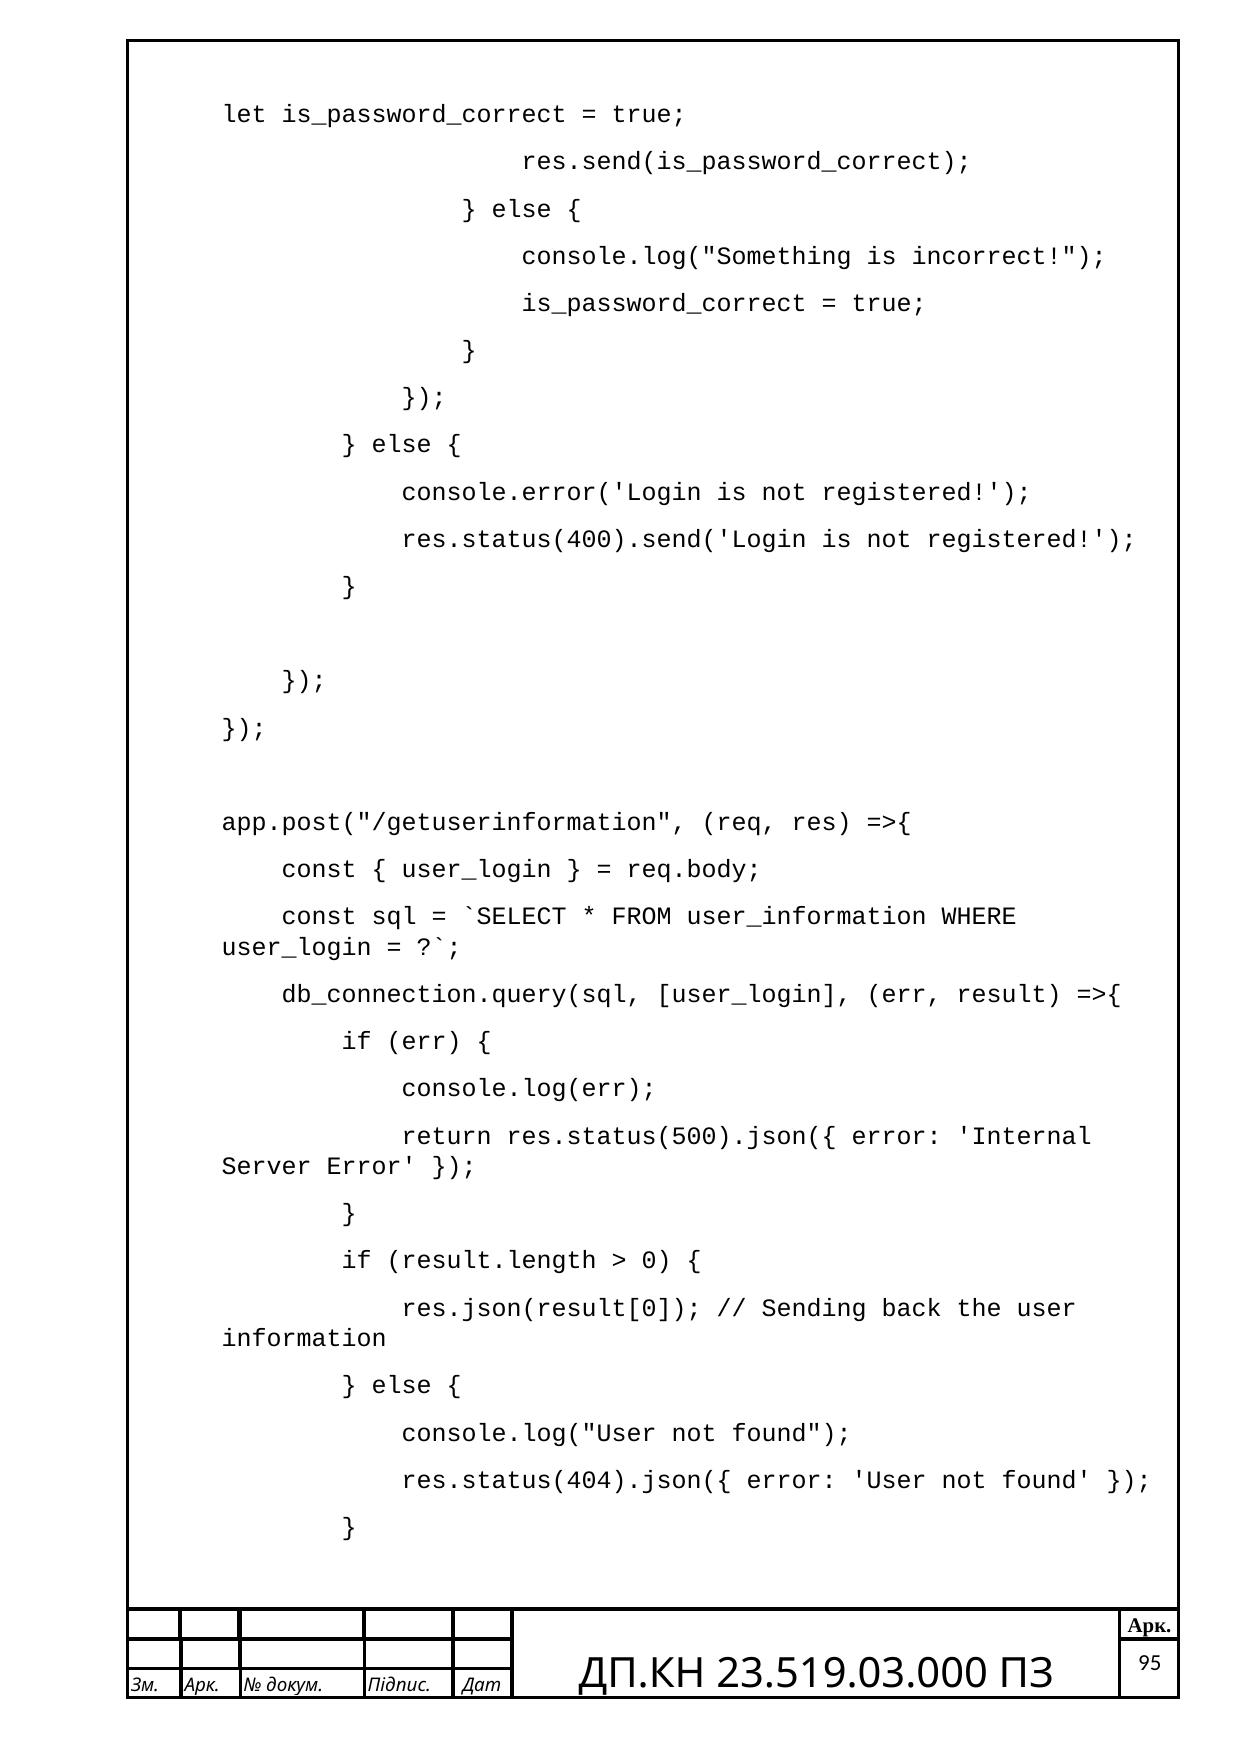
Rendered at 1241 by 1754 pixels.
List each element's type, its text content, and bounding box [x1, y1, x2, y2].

text if (result.length > 0) { [221, 1248, 1152, 1276]
text } [221, 338, 1152, 366]
text } else { [221, 196, 1152, 224]
text const sql = `SELECT * FROM user_information WHERE user_login = ?`; [221, 904, 1152, 963]
text if (err) { [221, 1029, 1152, 1057]
text }); [221, 385, 1152, 413]
text console.log("User not found"); [221, 1420, 1152, 1448]
text res.status(400).send('Login is not registered!'); [221, 526, 1152, 555]
text console.log(err); [221, 1076, 1152, 1104]
text const { user_login } = req.body; [221, 857, 1152, 885]
text } else { [221, 432, 1152, 460]
text }); [221, 668, 1152, 696]
text console.error('Login is not registered!'); [221, 479, 1152, 508]
text }); [221, 715, 1152, 743]
text db_connection.query(sql, [user_login], (err, result) =>{ [221, 982, 1152, 1010]
text res.status(404).json({ error: 'User not found' }); [221, 1467, 1152, 1496]
text return res.status(500).json({ error: 'Internal Server Error' }); [221, 1123, 1152, 1182]
text console.log("Something is incorrect!"); [221, 243, 1152, 272]
text } [221, 574, 1152, 602]
text } [221, 1201, 1152, 1229]
text app.post("/getuserinformation", (req, res) =>{ [221, 809, 1152, 838]
text } else { [221, 1373, 1152, 1401]
text res.send(is_password_correct); [221, 149, 1152, 177]
text is_password_correct = true; [221, 291, 1152, 319]
text } [221, 1514, 1152, 1543]
text let is_password_correct = true; [221, 102, 1152, 130]
text res.json(result[0]); // Sending back the user information [221, 1295, 1152, 1354]
